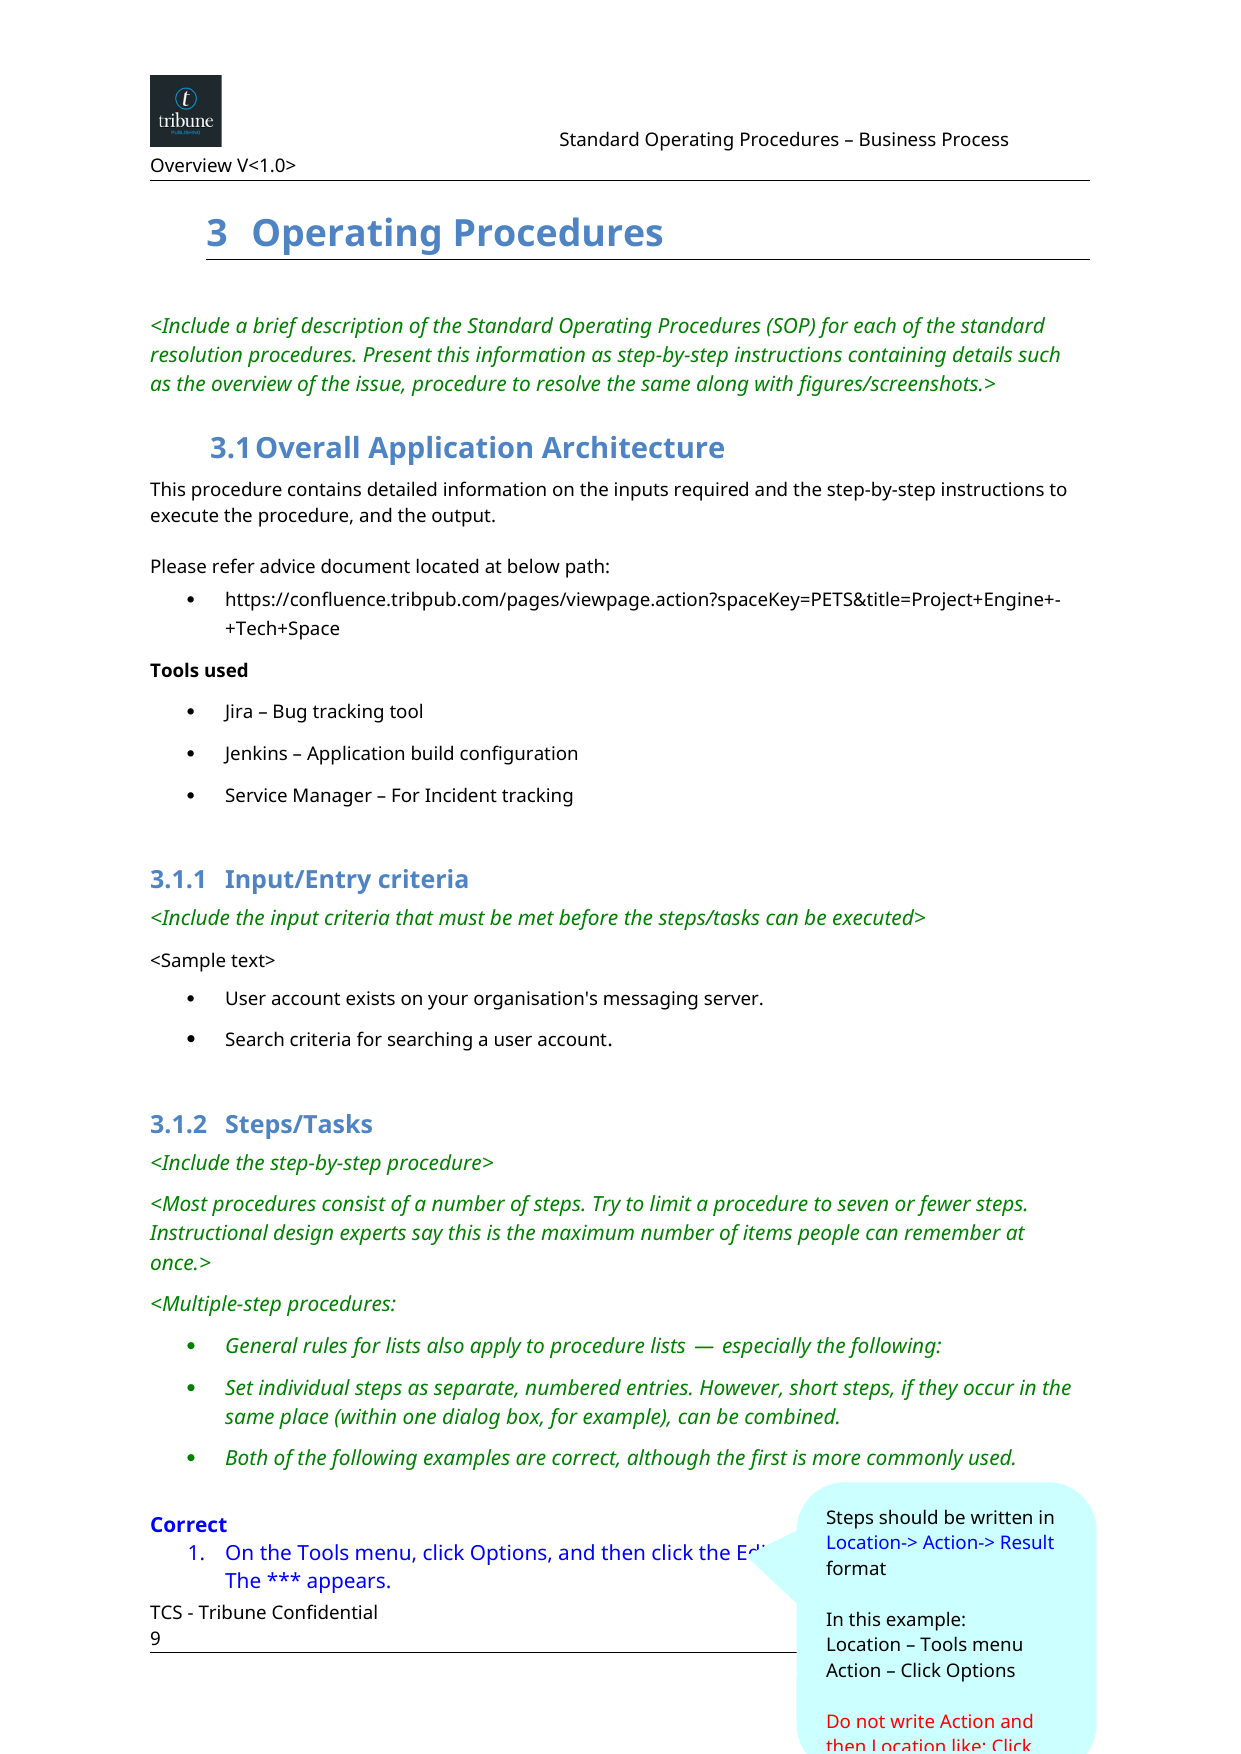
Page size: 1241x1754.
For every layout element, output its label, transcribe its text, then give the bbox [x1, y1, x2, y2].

list Search criteria for searching a user account. [187, 1024, 1090, 1052]
text Correct [150, 1510, 800, 1538]
text <Include the input criteria that must be met before the steps/tasks can be executed> [150, 902, 1090, 932]
list On the Tools menu, click Options, and then click the Edit tab. The *** appears. [187, 1538, 786, 1595]
text <Sample text> [150, 944, 1090, 973]
list User account exists on your organisation's messaging server. [187, 986, 1090, 1011]
list Service Manager – For Incident tracking [187, 779, 1090, 808]
list Both of the following examples are correct, although the first is more commonly used. [187, 1442, 1090, 1472]
list Jira – Bug tracking tool [187, 695, 1090, 724]
text This procedure contains detailed information on the inputs required and the step-by-step instructions to execute the procedure, and the output. [150, 477, 1090, 528]
text Operating Procedures [206, 206, 1090, 259]
text <Include a brief description of the Standard Operating Procedures (SOP) for each of the standard resolution procedures. Present this information as step-by-step instructions containing details such as the overview of the issue, procedure to resolve the same along with figures/screenshots.> [150, 310, 1090, 397]
list https://confluence.tribpub.com/pages/viewpage.action?spaceKey=PETS&title=Project+Engine+-+Tech+Space [187, 583, 1090, 641]
list Jenkins – Application build configuration [187, 737, 1090, 766]
text <Most procedures consist of a number of steps. Try to limit a procedure to seven or fewer steps. Instructional design experts say this is the maximum number of items people can remember at once.> [150, 1188, 1090, 1276]
picture [150, 75, 222, 147]
text <Multiple-step procedures: [150, 1288, 1090, 1317]
text Overall Application Architecture [210, 435, 1090, 464]
list Set individual steps as separate, numbered entries. However, short steps, if they occur in the same place (within one dialog box, for example), can be combined. [187, 1372, 1090, 1430]
text Input/Entry criteria [150, 862, 1090, 896]
list General rules for lists also apply to procedure lists — especially the following: [187, 1330, 1090, 1359]
text Steps/Tasks [150, 1106, 1090, 1140]
text Tools used [150, 654, 1090, 683]
text <Include the step-by-step procedure> [150, 1147, 1090, 1176]
text Please refer advice document located at below path: [150, 553, 1090, 579]
